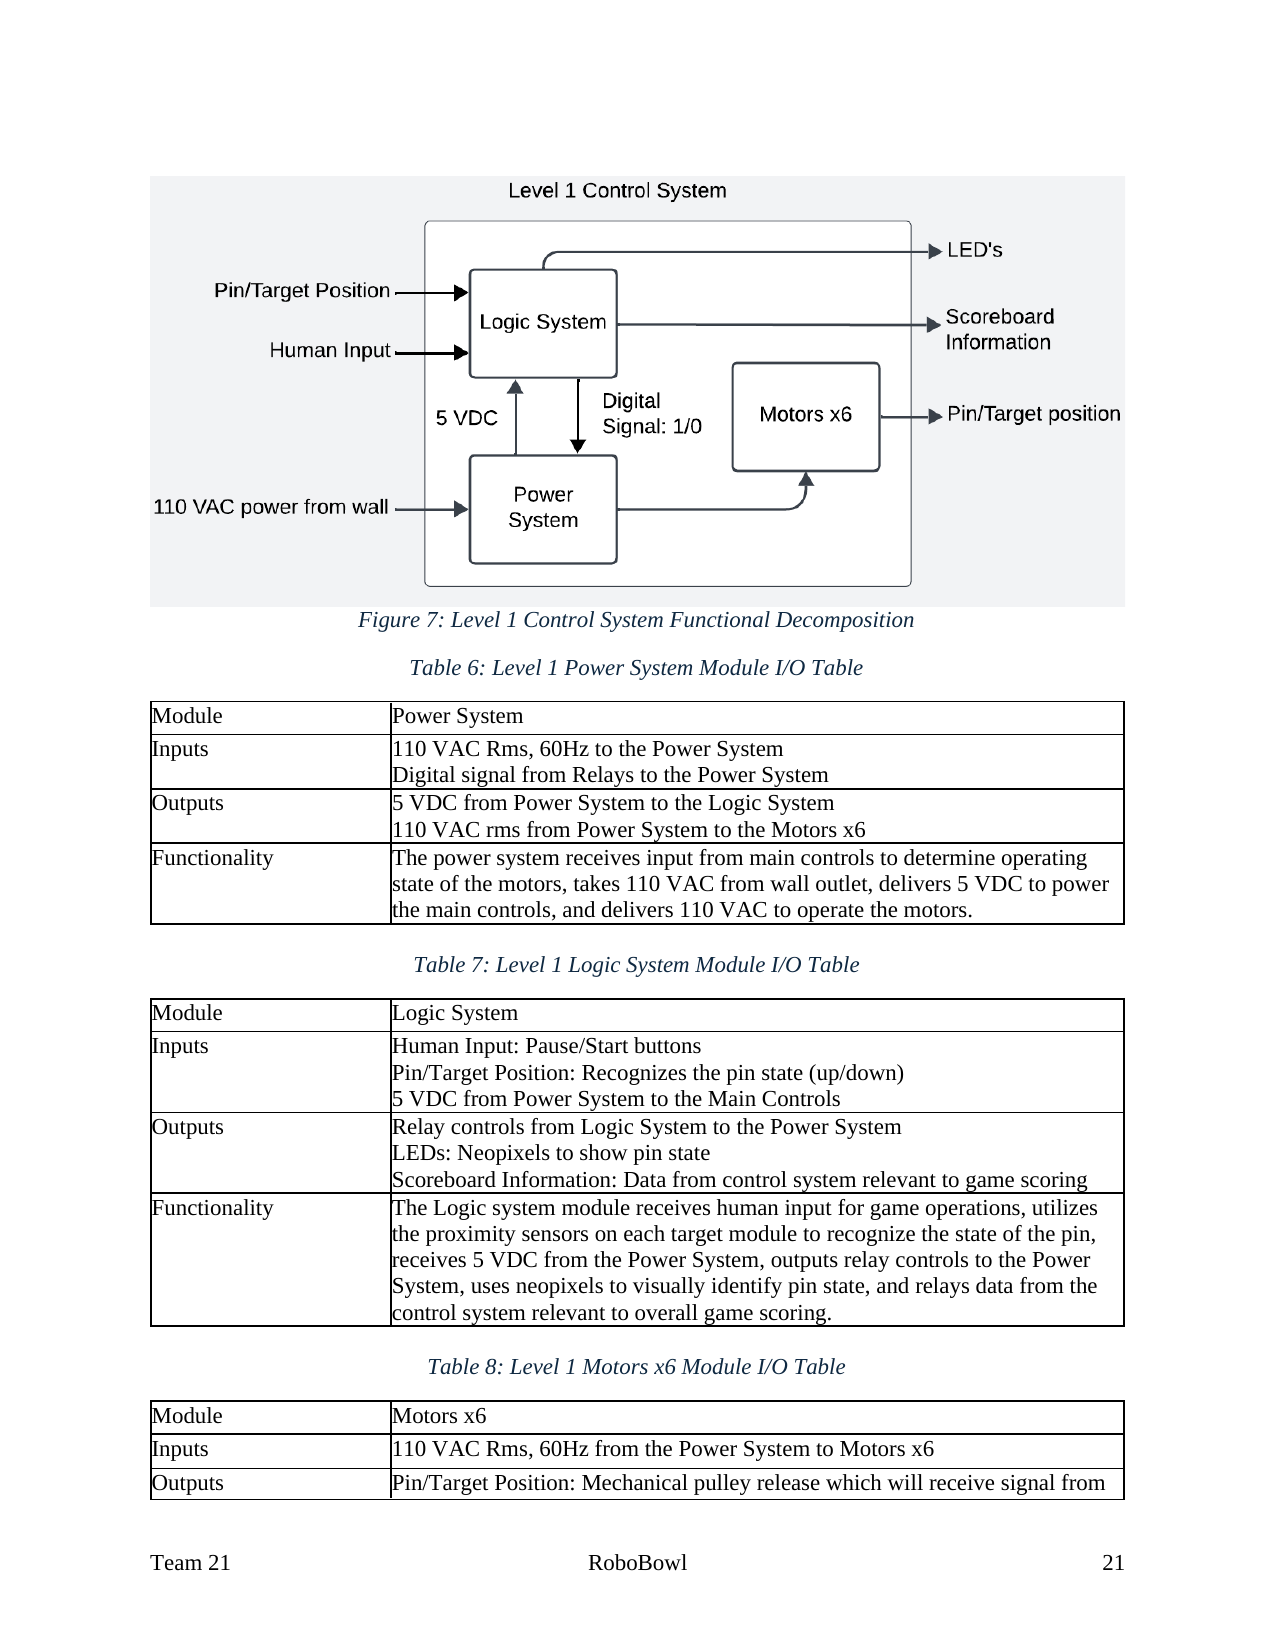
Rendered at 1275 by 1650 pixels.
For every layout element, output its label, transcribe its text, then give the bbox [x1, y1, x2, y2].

table_cell Outputs [152, 1113, 390, 1192]
table_cell Functionality [152, 844, 390, 923]
table_header Power System [392, 702, 1123, 734]
table_cell The Logic system module receives human input for game operations, utilizes the proximity sensors on each target module to recognize the state of the pin, receives 5 VDC from the Power System, outputs relay controls to the Power System, uses neopixels to visually identify pin state, and relays data from the control system relevant to overall game scoring. [392, 1194, 1123, 1325]
table_cell Outputs [152, 1469, 390, 1498]
table_header Module [152, 702, 391, 734]
table_cell The power system receives input from main controls to determine operating state of the motors, takes 110 VAC from wall outlet, delivers 5 VDC to power the main controls, and delivers 110 VAC to operate the motors. [392, 844, 1123, 923]
table_cell Relay controls from Logic System to the Power System LEDs: Neopixels to show pin state Scoreboard Information: Data from control system relevant to game scoring [392, 1113, 1123, 1192]
text Table 8: Level 1 Motors x6 Module I/O Table [150, 1353, 1125, 1379]
table_cell Human Input: Pause/Start buttons Pin/Target Position: Recognizes the pin state (up/down) 5 VDC from Power System to the Main Controls [392, 1032, 1123, 1111]
text Figure 7: Level 1 Control System Functional Decomposition [150, 607, 1125, 633]
table_header Motors x6 [392, 1402, 1123, 1433]
picture [150, 176, 1125, 607]
text Table 7: Level 1 Logic System Module I/O Table [150, 951, 1125, 977]
table_header Module [152, 1402, 390, 1433]
table_cell Inputs [152, 1032, 390, 1111]
table_header Logic System [392, 1000, 1123, 1031]
table_cell Inputs [152, 735, 390, 788]
table_header Module [152, 1000, 390, 1031]
text Table 6: Level 1 Power System Module I/O Table [150, 654, 1125, 680]
table_cell Inputs [152, 1435, 390, 1468]
table_cell Outputs [152, 790, 390, 842]
table_cell Functionality [152, 1194, 390, 1325]
table_cell 110 VAC Rms, 60Hz from the Power System to Motors x6 [392, 1435, 1123, 1468]
table_cell 110 VAC Rms, 60Hz to the Power System Digital signal from Relays to the Power System [392, 735, 1123, 788]
table_cell 5 VDC from Power System to the Logic System 110 VAC rms from Power System to the Motors x6 [392, 790, 1123, 842]
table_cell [392, 1469, 1123, 1498]
